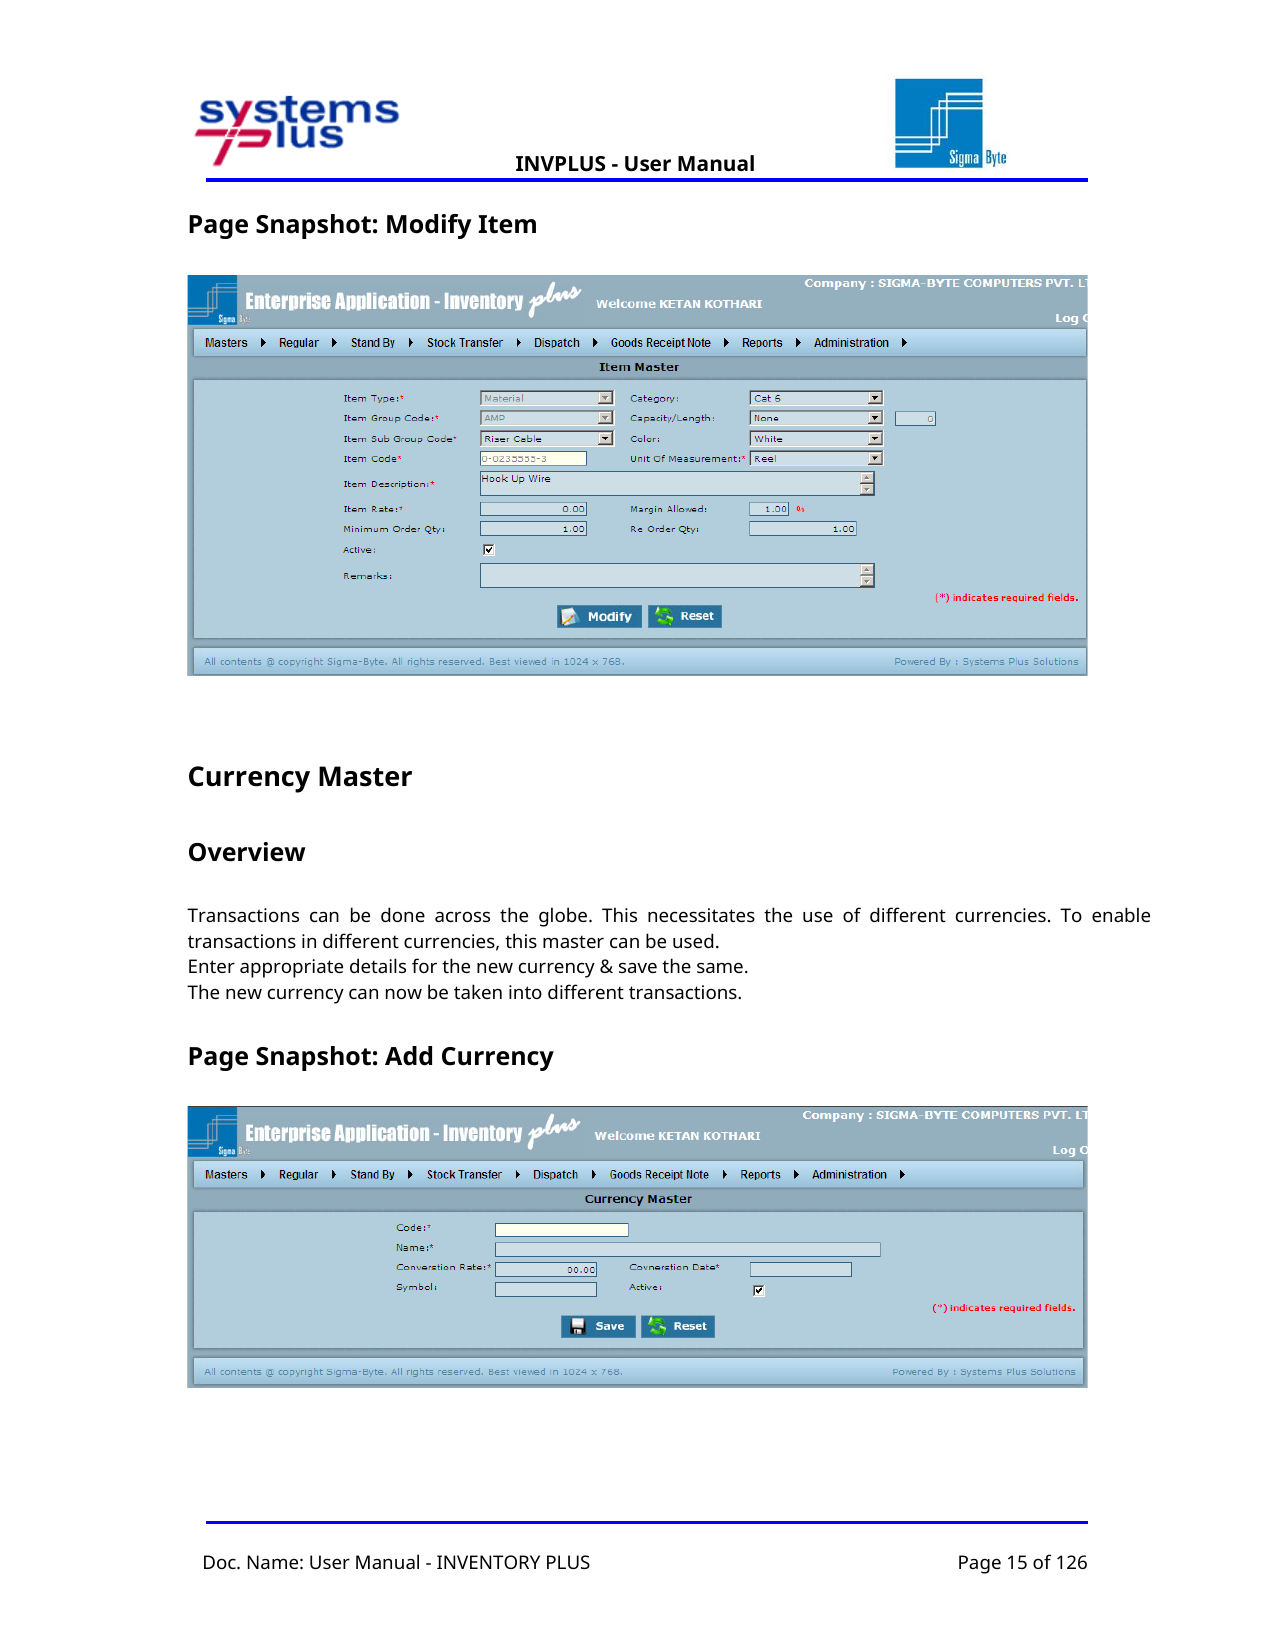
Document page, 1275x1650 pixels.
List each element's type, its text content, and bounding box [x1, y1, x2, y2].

picture [187, 275, 1088, 676]
text Page Snapshot: Modify Item [187, 207, 1153, 241]
picture [187, 1106, 1088, 1388]
text Transactions can be done across the globe. This necessitates the use of different currencies. To enable transactions in different currencies, this master can be used. [187, 903, 1153, 954]
text Page Snapshot: Add Currency [187, 1039, 1153, 1073]
subtitle Currency Master [187, 757, 1153, 794]
text Enter appropriate details for the new currency & save the same. [187, 954, 1153, 979]
picture [187, 81, 406, 172]
text The new currency can now be taken into different transactions. [187, 979, 1153, 1005]
picture [871, 75, 1012, 172]
text Overview [187, 834, 1153, 868]
picture [211, 1121, 217, 1128]
